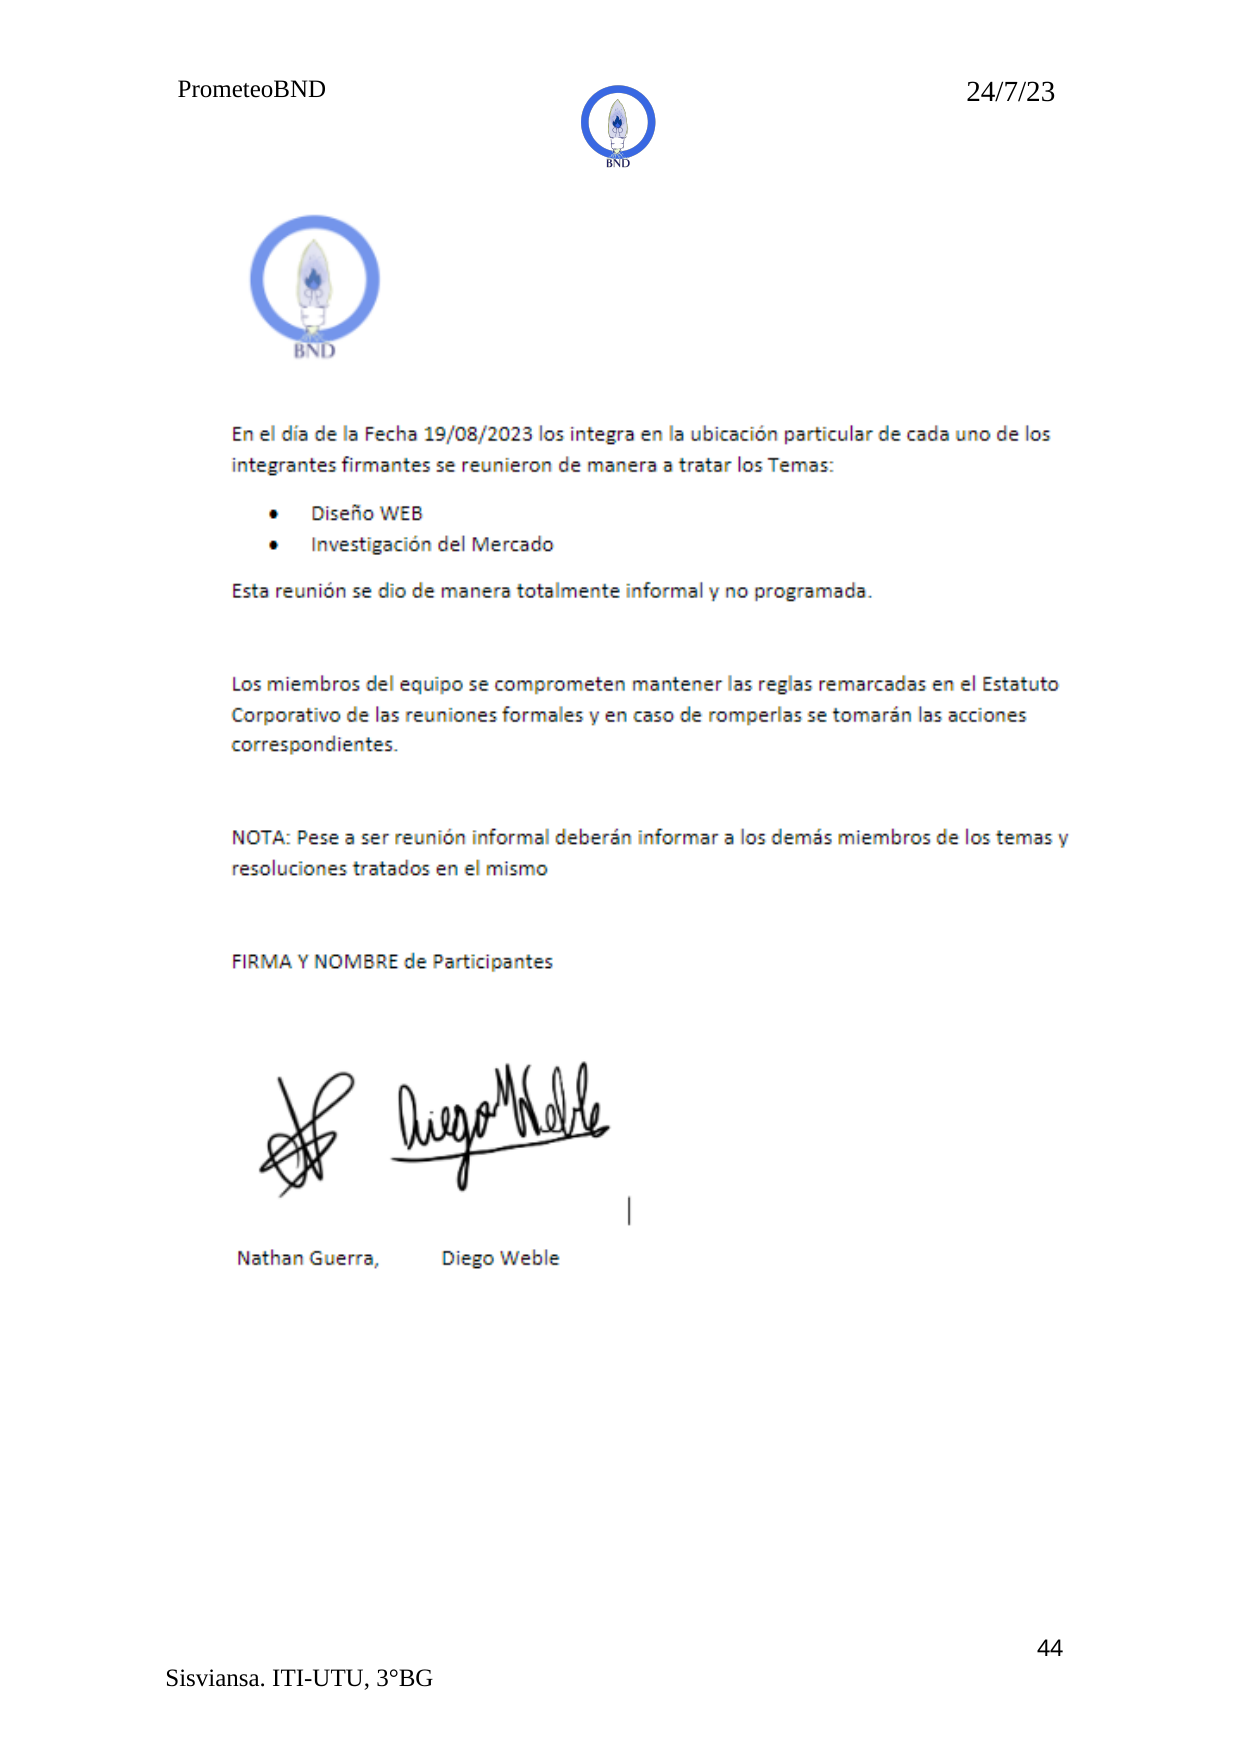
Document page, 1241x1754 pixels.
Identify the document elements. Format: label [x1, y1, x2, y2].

picture [194, 186, 1139, 1298]
picture [571, 77, 665, 174]
